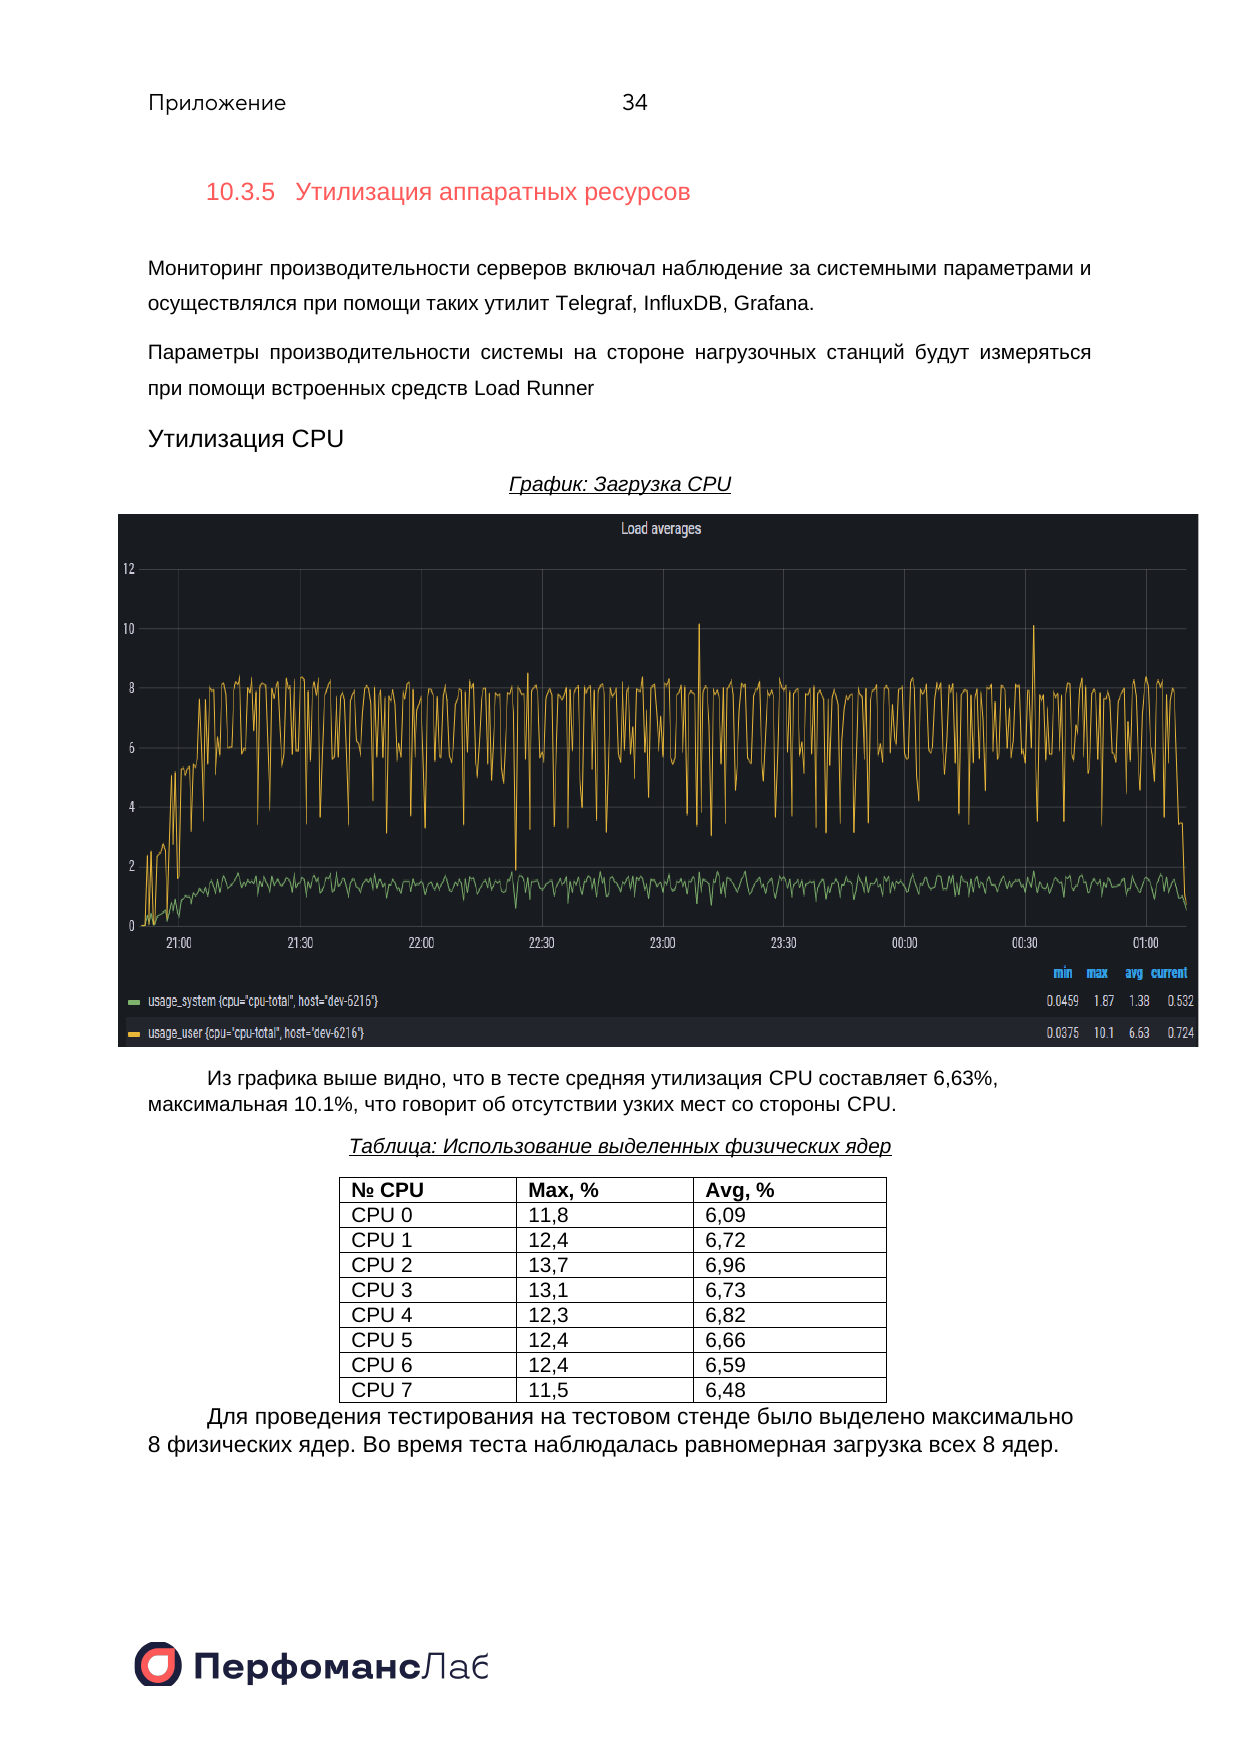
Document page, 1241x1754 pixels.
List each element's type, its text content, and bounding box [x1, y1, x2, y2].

table_cell 6,66 [694, 1328, 886, 1352]
picture [118, 514, 1199, 1047]
text Для проведения тестирования на тестовом стенде было выделено максимально 8 физических ядер. Во время теста наблюдалась равномерная загрузка всех 8 ядер. [148, 1403, 1092, 1458]
table_header № CPU [340, 1178, 516, 1202]
table_cell 12,4 [517, 1353, 693, 1377]
table_cell 6,09 [694, 1203, 886, 1227]
table_header Max, % [517, 1178, 693, 1202]
table_cell 6,59 [694, 1353, 886, 1377]
table_cell CPU 7 [340, 1378, 516, 1402]
table_cell CPU 2 [340, 1253, 516, 1277]
table_cell CPU 6 [340, 1353, 516, 1377]
table_cell CPU 5 [340, 1328, 516, 1352]
table_cell 11,5 [517, 1378, 693, 1402]
table_cell CPU 0 [340, 1203, 516, 1227]
table_cell 6,72 [694, 1228, 886, 1252]
text График: Загрузка CPU [148, 472, 1092, 496]
table_cell 6,48 [694, 1378, 886, 1402]
text Утилизация CPU [148, 424, 1092, 453]
text Таблица: Использование выделенных физических ядер [148, 1134, 1092, 1158]
text Параметры производительности системы на стороне нагрузочных станций будут измеряться при помощи встроенных средств Load Runner [148, 340, 1092, 399]
table_cell CPU 4 [340, 1303, 516, 1327]
table_cell 6,82 [694, 1303, 886, 1327]
table_cell 13,1 [517, 1278, 693, 1302]
table_cell 6,73 [694, 1278, 886, 1302]
table_header Avg, % [694, 1178, 886, 1202]
text Мониторинг производительности серверов включал наблюдение за системными параметрами и осуществлялся при помощи таких утилит Telegraf, InfluxDB, Grafana. [148, 255, 1092, 315]
picture [134, 1642, 488, 1686]
table_cell 6,96 [694, 1253, 886, 1277]
table_cell 12,3 [517, 1303, 693, 1327]
text Из графика выше видно, что в тесте средняя утилизация CPU составляет 6,63%, максимальная 10.1%, что говорит об отсутствии узких мест со стороны CPU. [148, 1066, 1092, 1116]
table_cell 11,8 [517, 1203, 693, 1227]
table_cell 12,4 [517, 1328, 693, 1352]
subtitle Утилизация аппаратных ресурсов [148, 177, 1092, 206]
table_cell CPU 3 [340, 1278, 516, 1302]
table_cell 12,4 [517, 1228, 693, 1252]
table_cell 13,7 [517, 1253, 693, 1277]
table_cell CPU 1 [340, 1228, 516, 1252]
